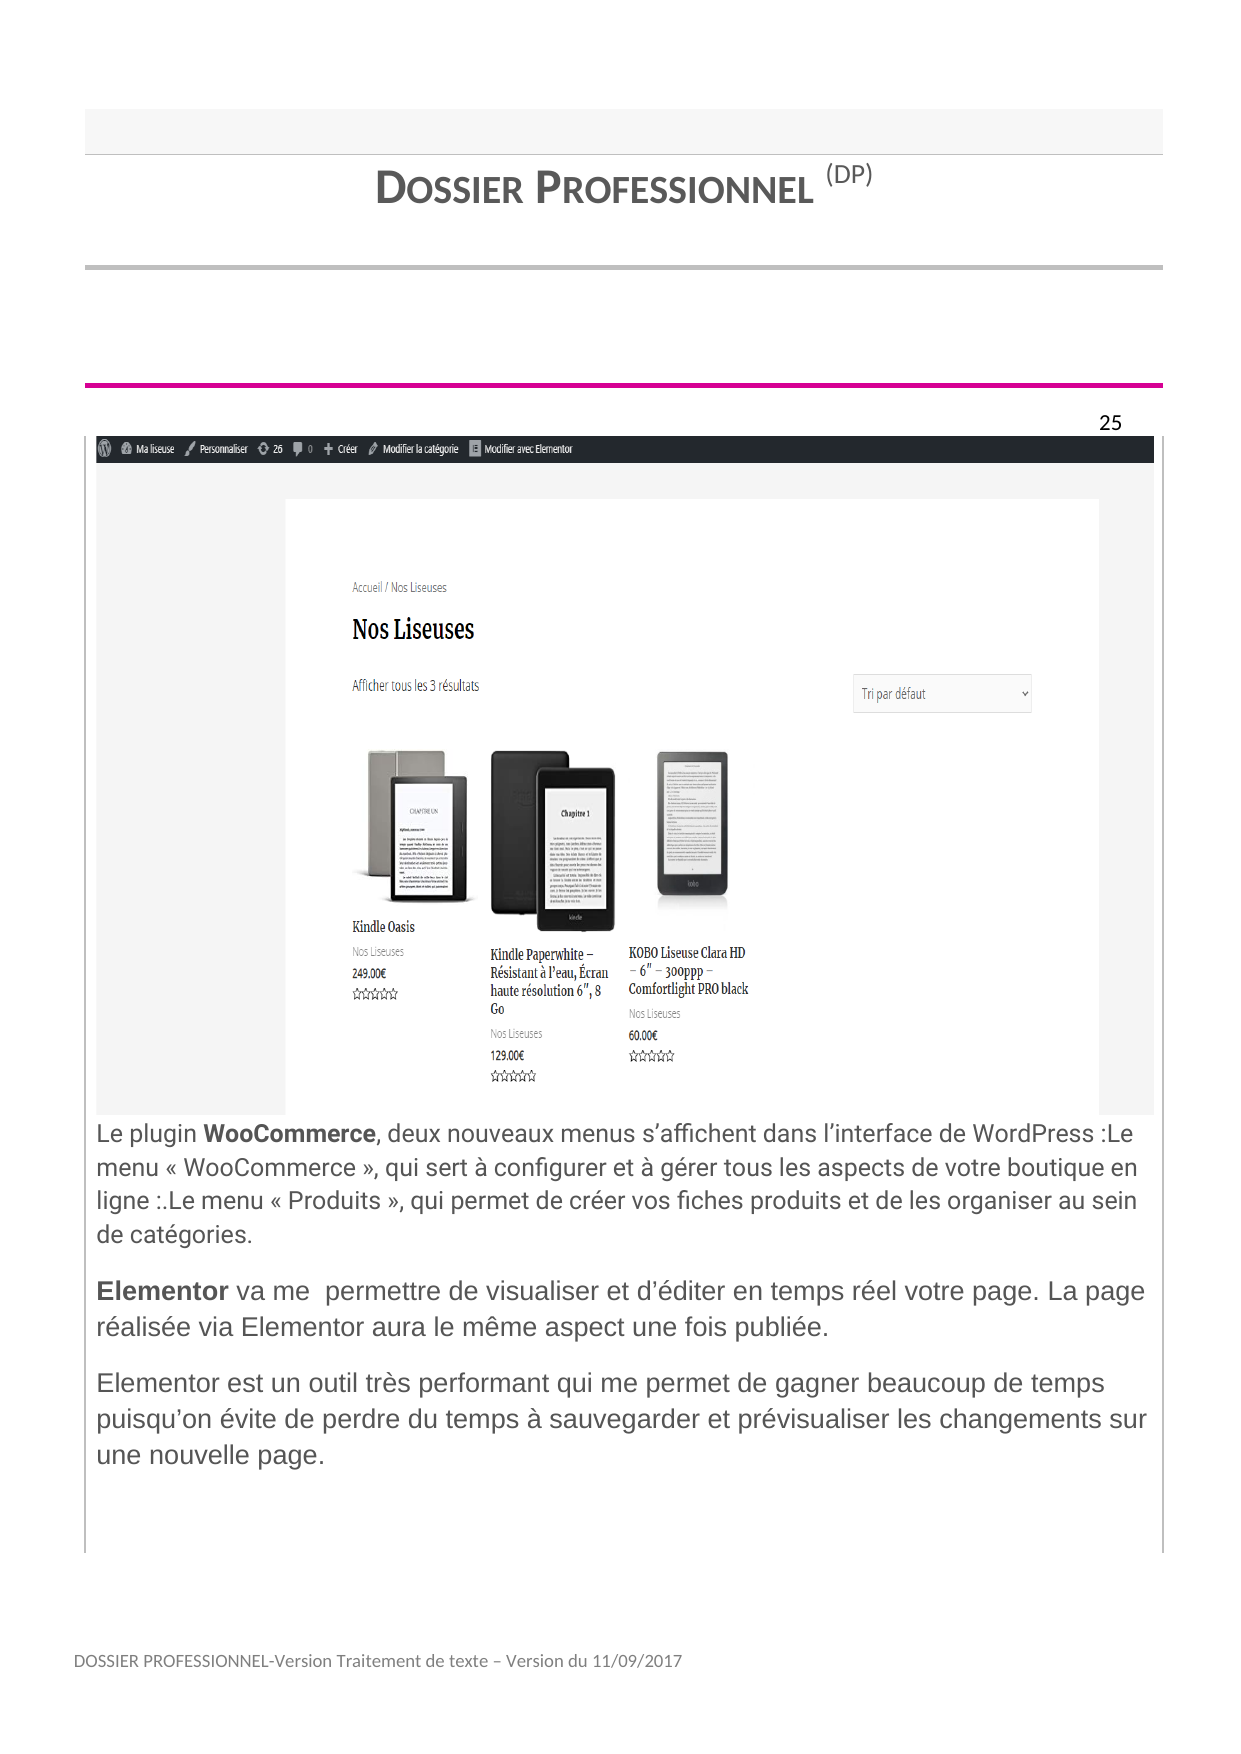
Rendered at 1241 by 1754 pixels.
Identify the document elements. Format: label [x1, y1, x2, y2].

picture [96, 436, 1154, 1115]
table_cell [86, 436, 1162, 1553]
